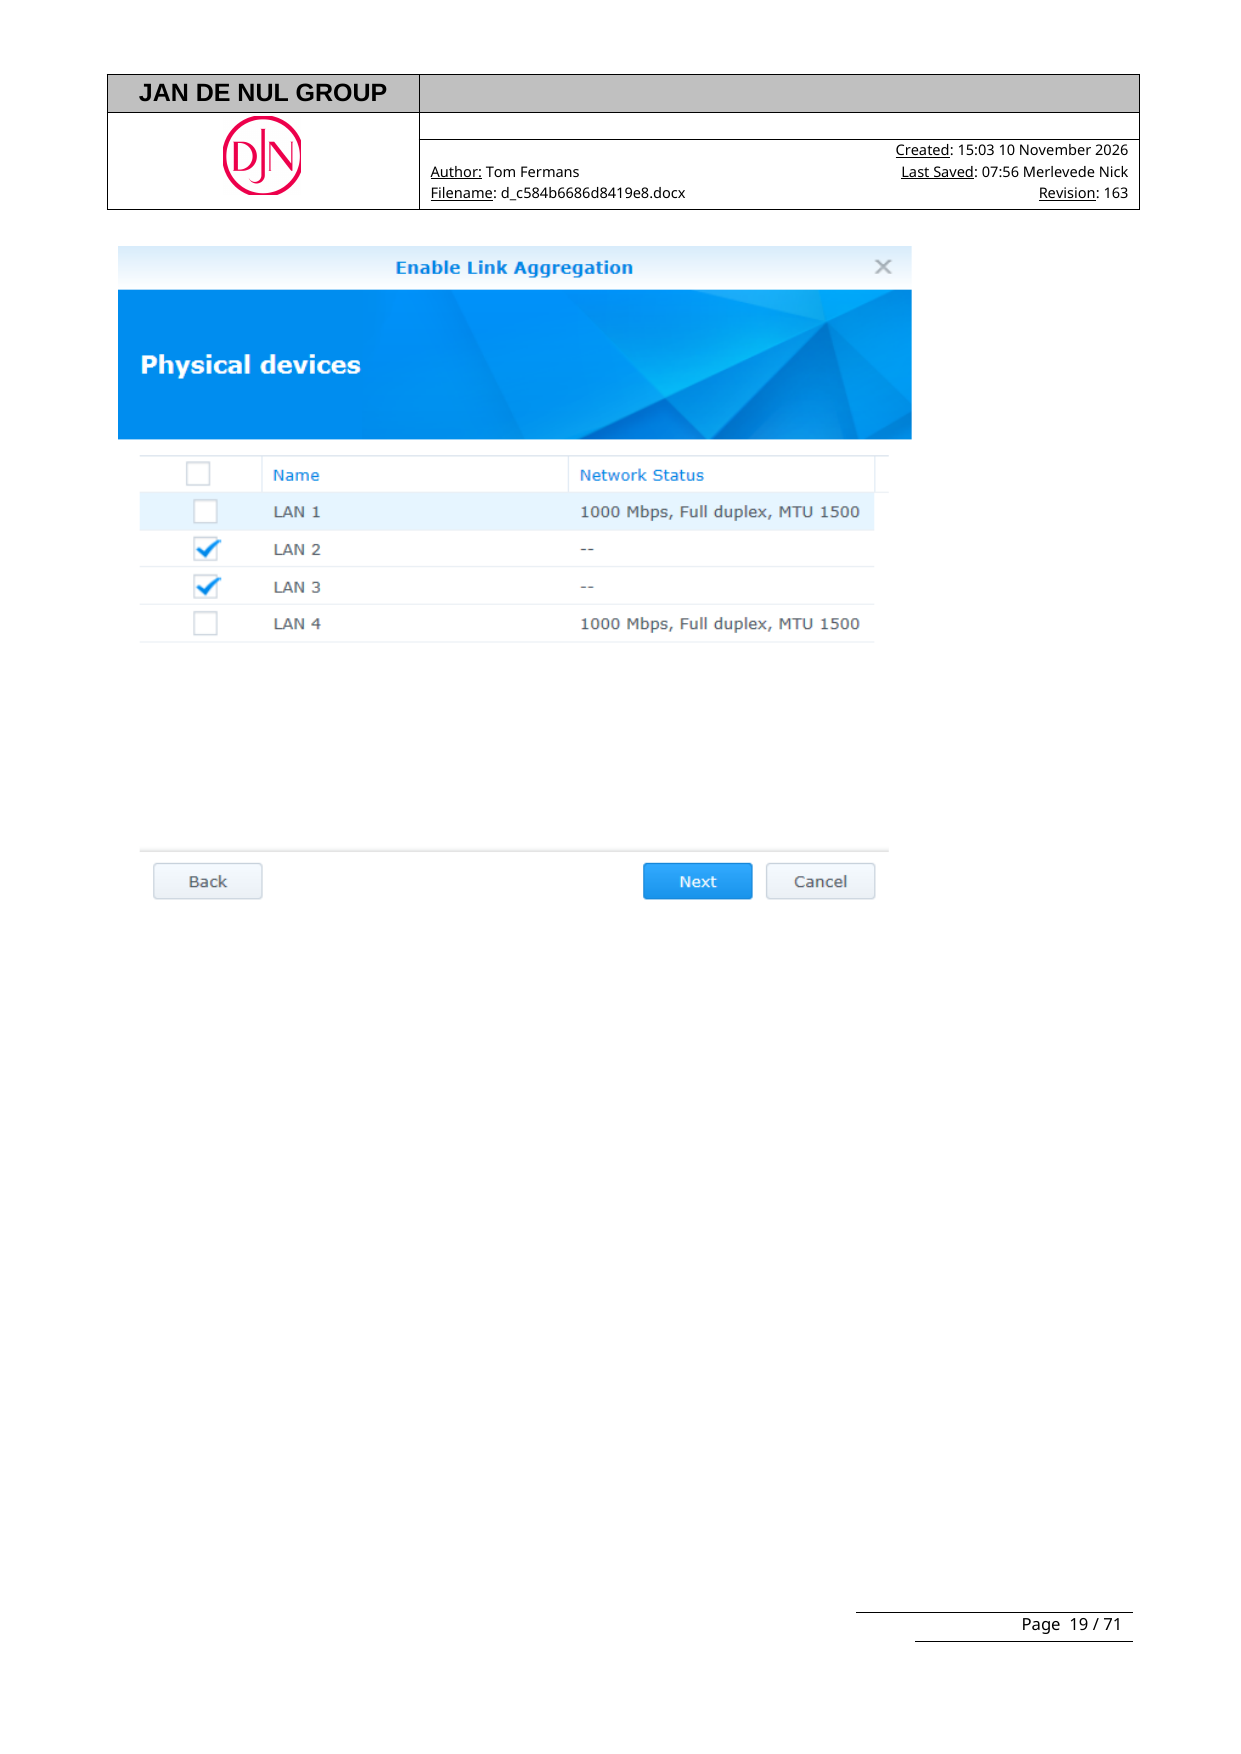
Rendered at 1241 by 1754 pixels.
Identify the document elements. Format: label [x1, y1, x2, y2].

picture [222, 116, 301, 195]
picture [118, 246, 912, 908]
